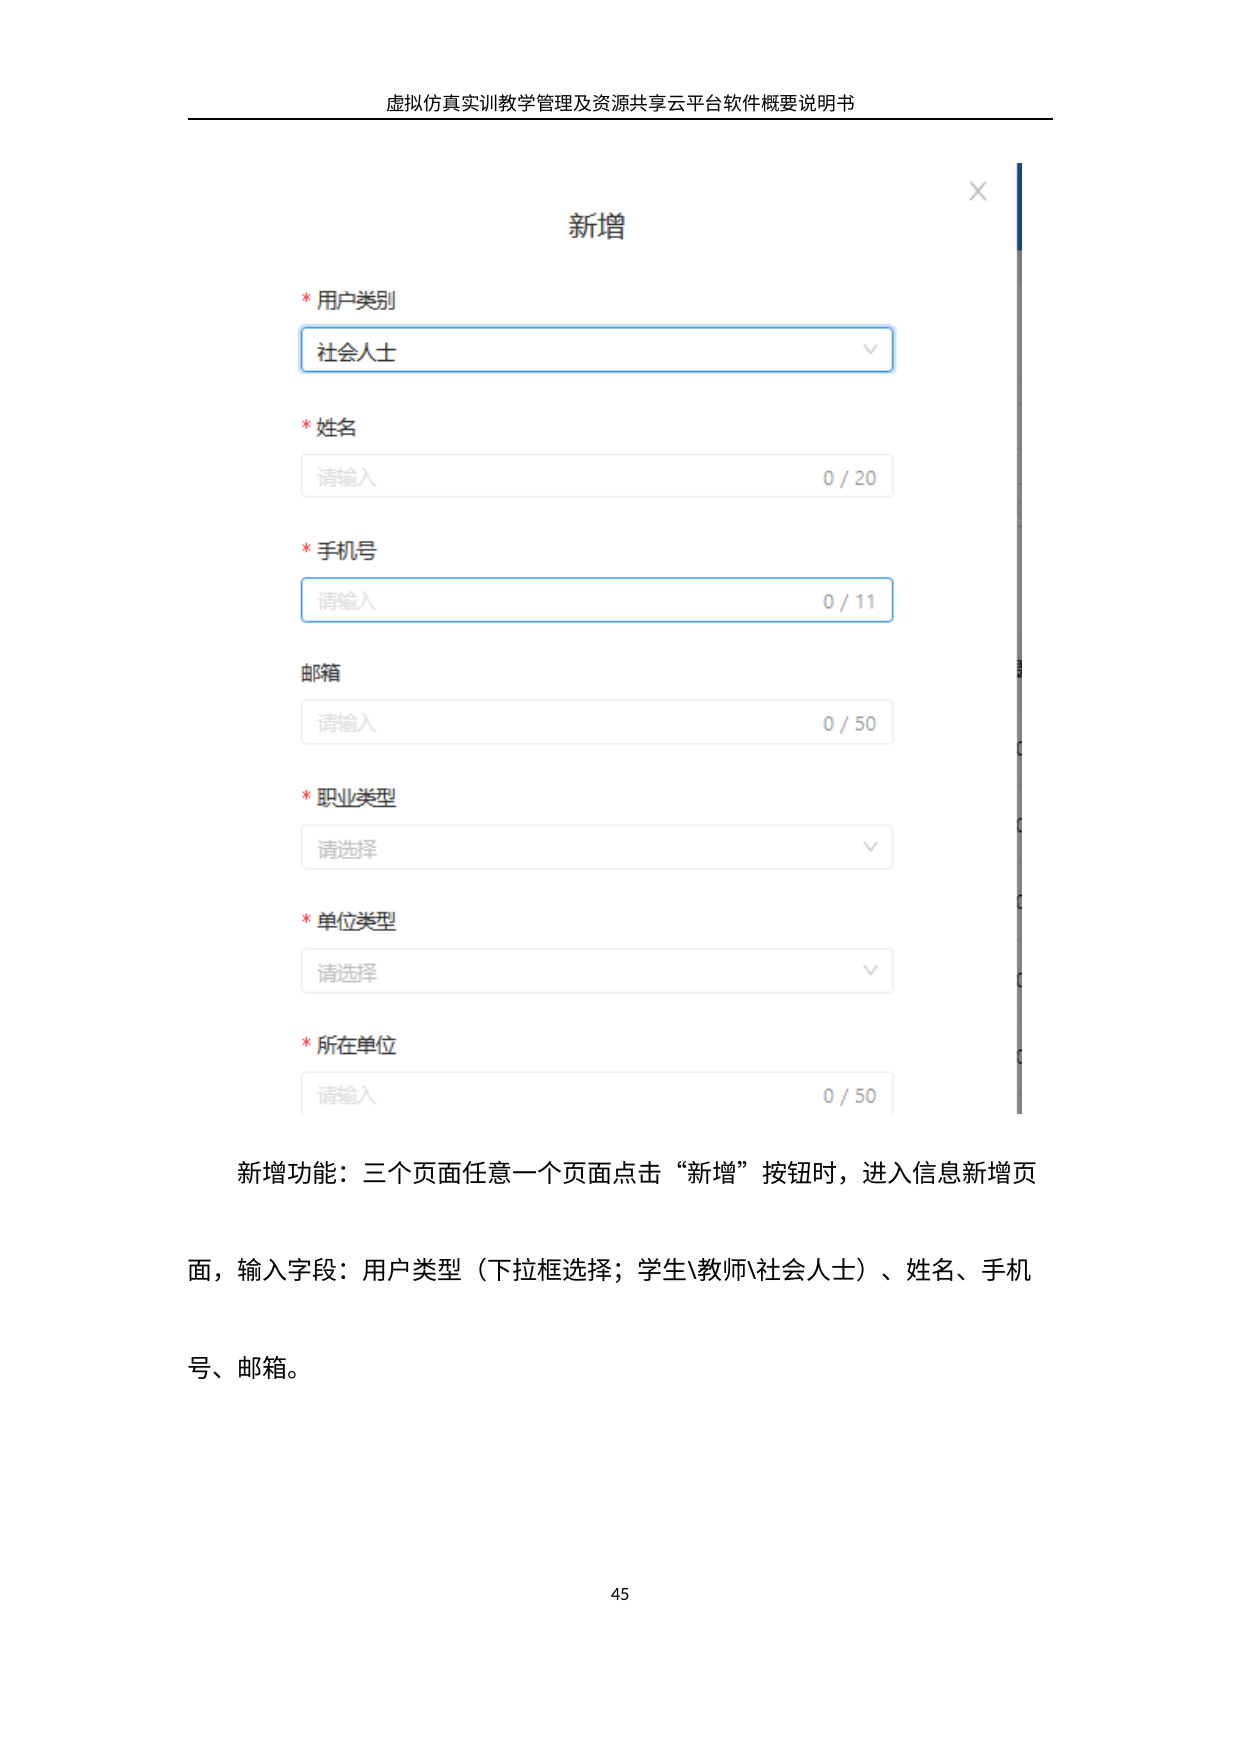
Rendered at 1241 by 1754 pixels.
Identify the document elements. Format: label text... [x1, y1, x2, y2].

picture [187, 163, 1022, 1114]
text 新增功能：三个页面任意一个页面点击“新增”按钮时，进入信息新增页面，输入字段：用户类型（下拉框选择；学生\教师\社会人士）、姓名、手机号、邮箱。 [187, 1139, 1053, 1399]
